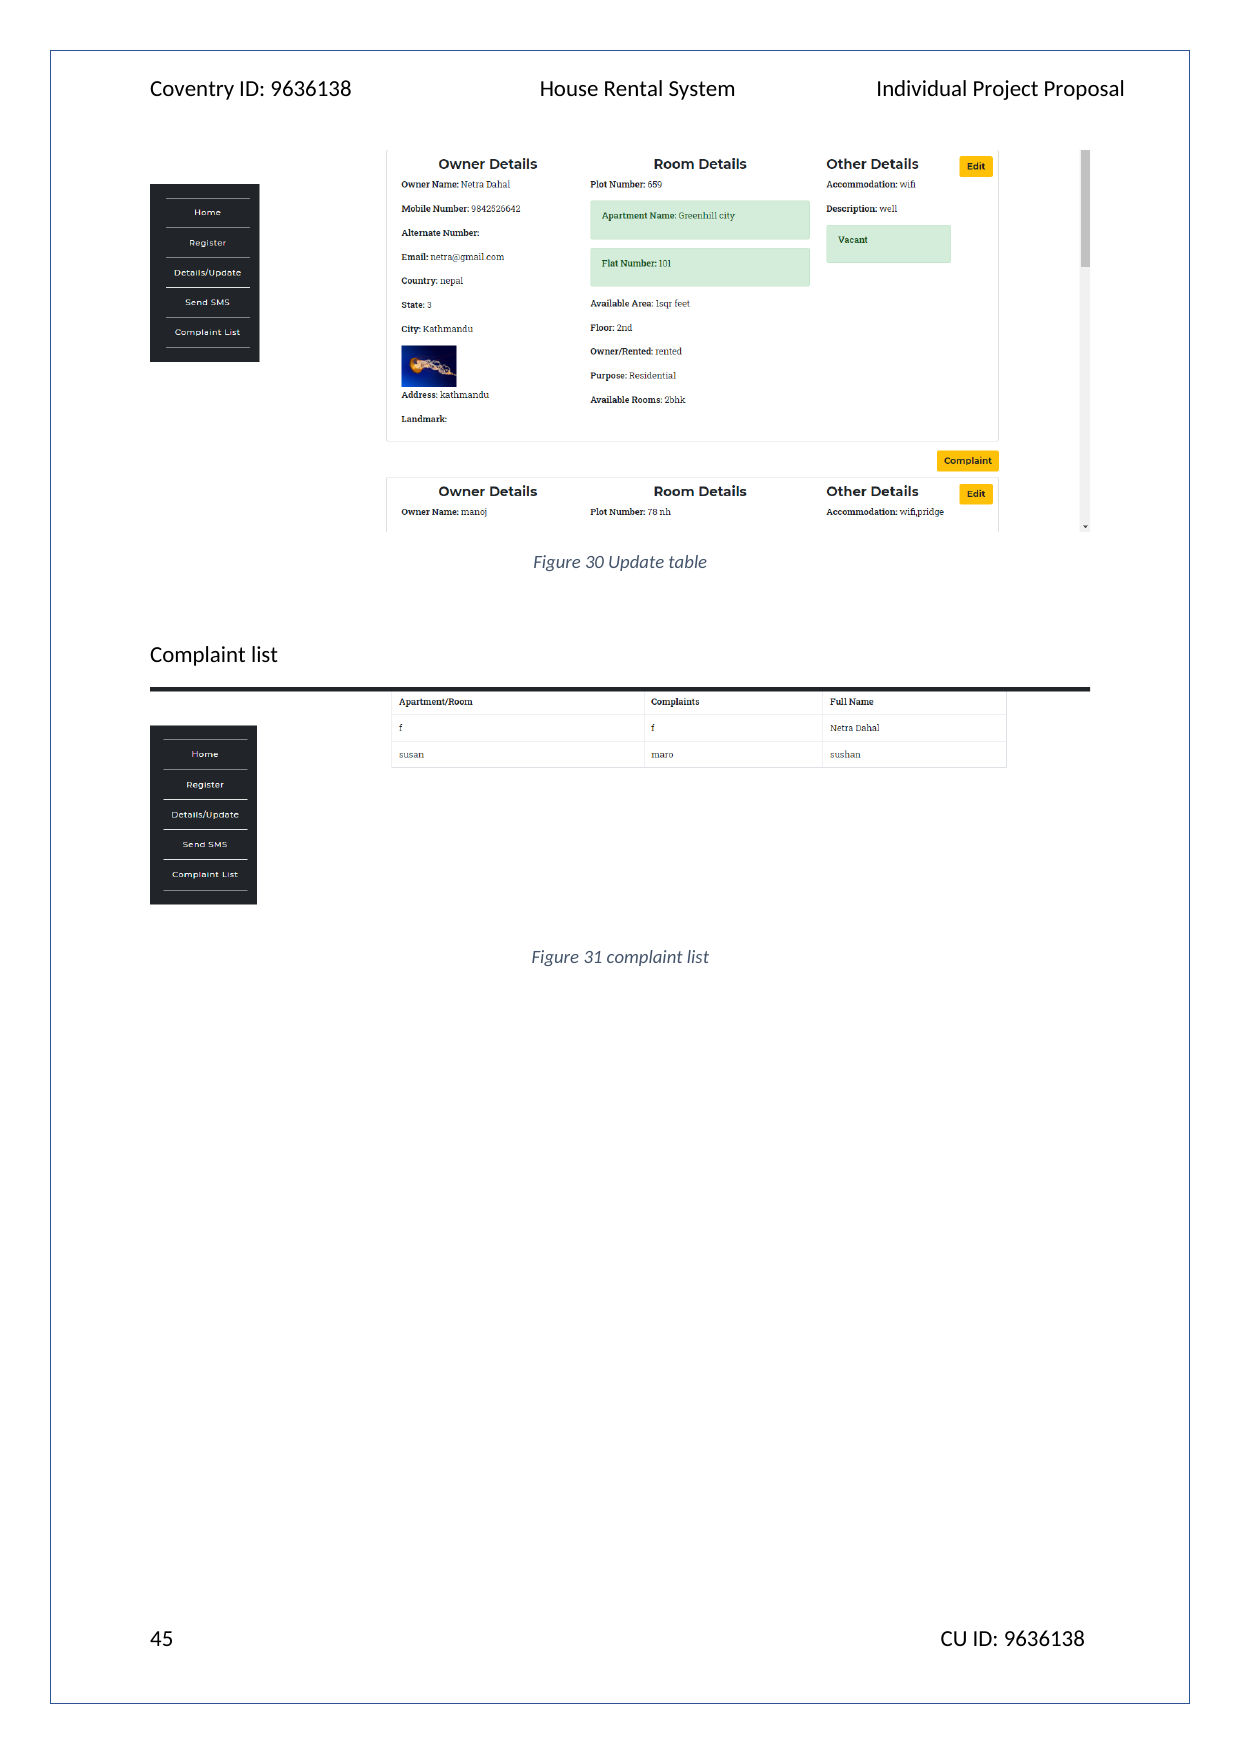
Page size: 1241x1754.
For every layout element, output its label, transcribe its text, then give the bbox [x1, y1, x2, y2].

picture [150, 150, 1091, 532]
picture [150, 687, 1091, 927]
text Figure 30 Update table [150, 550, 1090, 573]
text Figure 31 complaint list [150, 945, 1090, 968]
text Complaint list [150, 641, 1090, 669]
